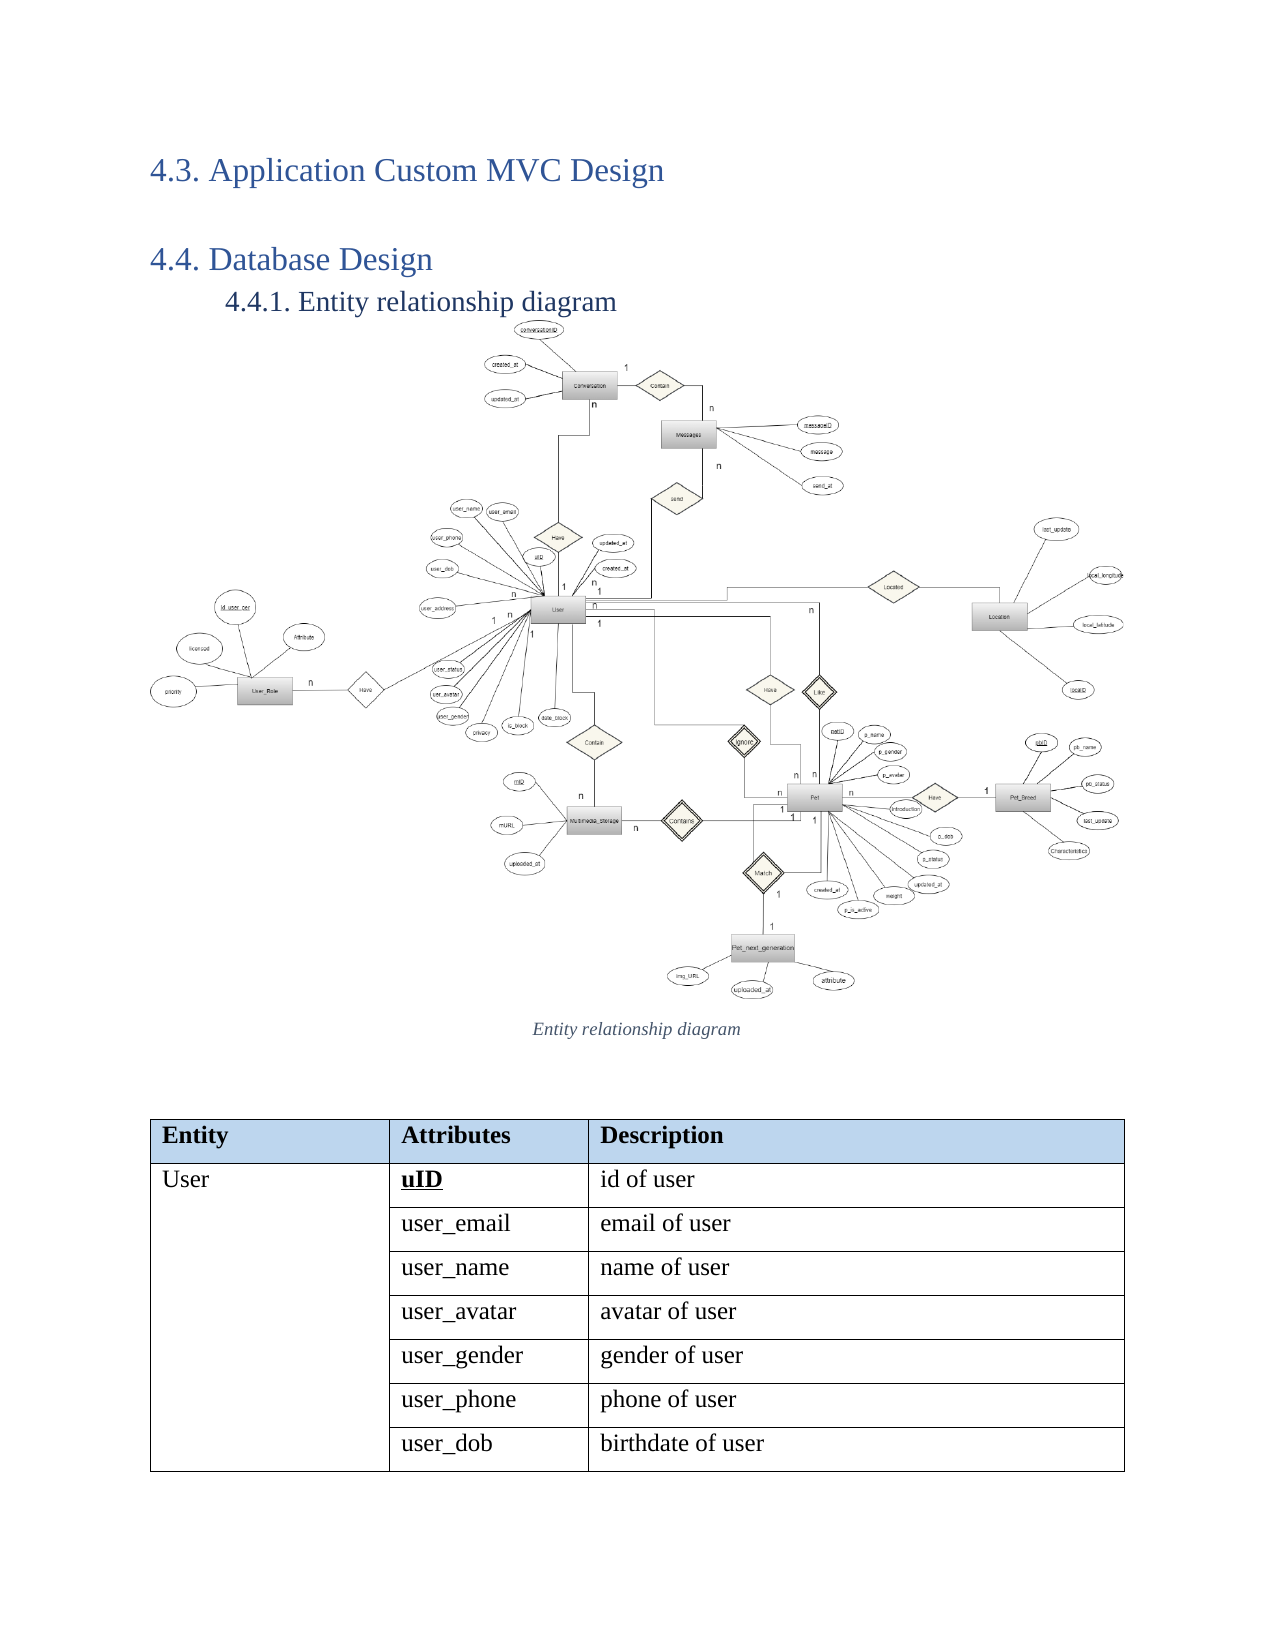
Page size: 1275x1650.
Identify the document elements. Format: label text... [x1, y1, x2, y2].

subtitle 4.3. Application Custom MVC Design [150, 150, 1125, 188]
picture [150, 320, 1124, 999]
table_cell phone of user [589, 1384, 1124, 1427]
table_cell user_dob [390, 1428, 588, 1471]
subtitle 4.4.1. Entity relationship diagram [225, 284, 1125, 318]
table_header Attributes [390, 1120, 588, 1163]
table_cell birthdate of user [589, 1428, 1124, 1471]
table_cell user_gender [390, 1340, 588, 1383]
table_cell uID [390, 1164, 588, 1207]
table_cell name of user [589, 1252, 1124, 1295]
table_cell user_email [390, 1208, 588, 1251]
subtitle 4.4. Database Design [150, 239, 1125, 277]
table_cell user_avatar [390, 1296, 588, 1339]
table_header Description [589, 1120, 1124, 1163]
table_cell User [151, 1164, 389, 1471]
text Entity relationship diagram [150, 1018, 1125, 1039]
table_cell avatar of user [589, 1296, 1124, 1339]
table_cell id of user [589, 1164, 1124, 1207]
table_cell gender of user [589, 1340, 1124, 1383]
table_header Entity [151, 1120, 389, 1163]
table_cell email of user [589, 1208, 1124, 1251]
table_cell user_phone [390, 1384, 588, 1427]
table_cell user_name [390, 1252, 588, 1295]
